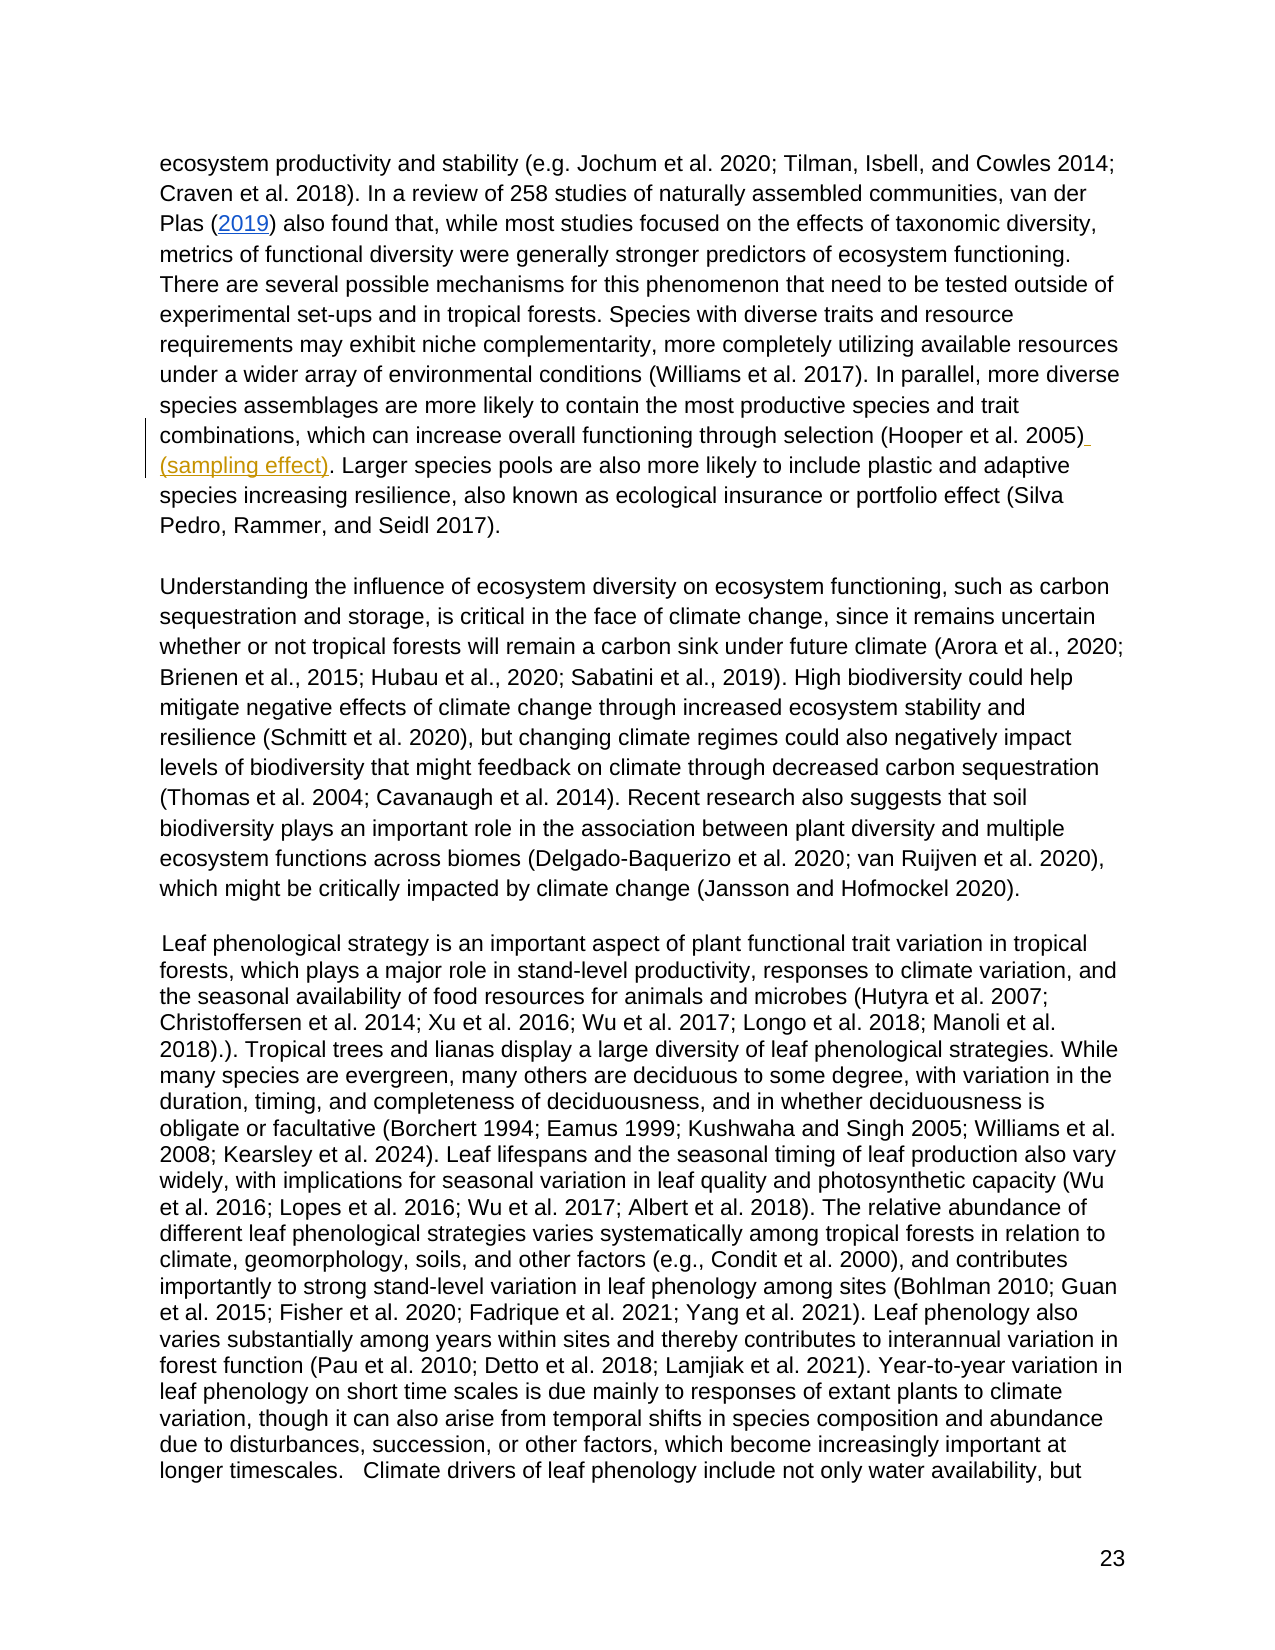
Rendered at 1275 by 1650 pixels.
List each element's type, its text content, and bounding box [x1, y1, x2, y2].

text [159, 150, 1125, 539]
text Understanding the influence of ecosystem diversity on ecosystem functioning, such as carbon sequestration and storage, is critical in the face of climate change, since it remains uncertain whether or not tropical forests will remain a carbon sink under future climate (Arora et al., 2020; Brienen et al., 2015; Hubau et al., 2020; Sabatini et al., 2019). High biodiversity could help mitigate negative effects of climate change through increased ecosystem stability and resilience (Schmitt et al. 2020), but changing climate regimes could also negatively impact levels of biodiversity that might feedback on climate through decreased carbon sequestration (Thomas et al. 2004; Cavanaugh et al. 2014). Recent research also suggests that soil biodiversity plays an important role in the association between plant diversity and multiple ecosystem functions across biomes (Delgado-Baquerizo et al. 2020; van Ruijven et al. 2020), which might be critically impacted by climate change (Jansson and Hofmockel 2020). [159, 573, 1125, 901]
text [159, 930, 1125, 1484]
